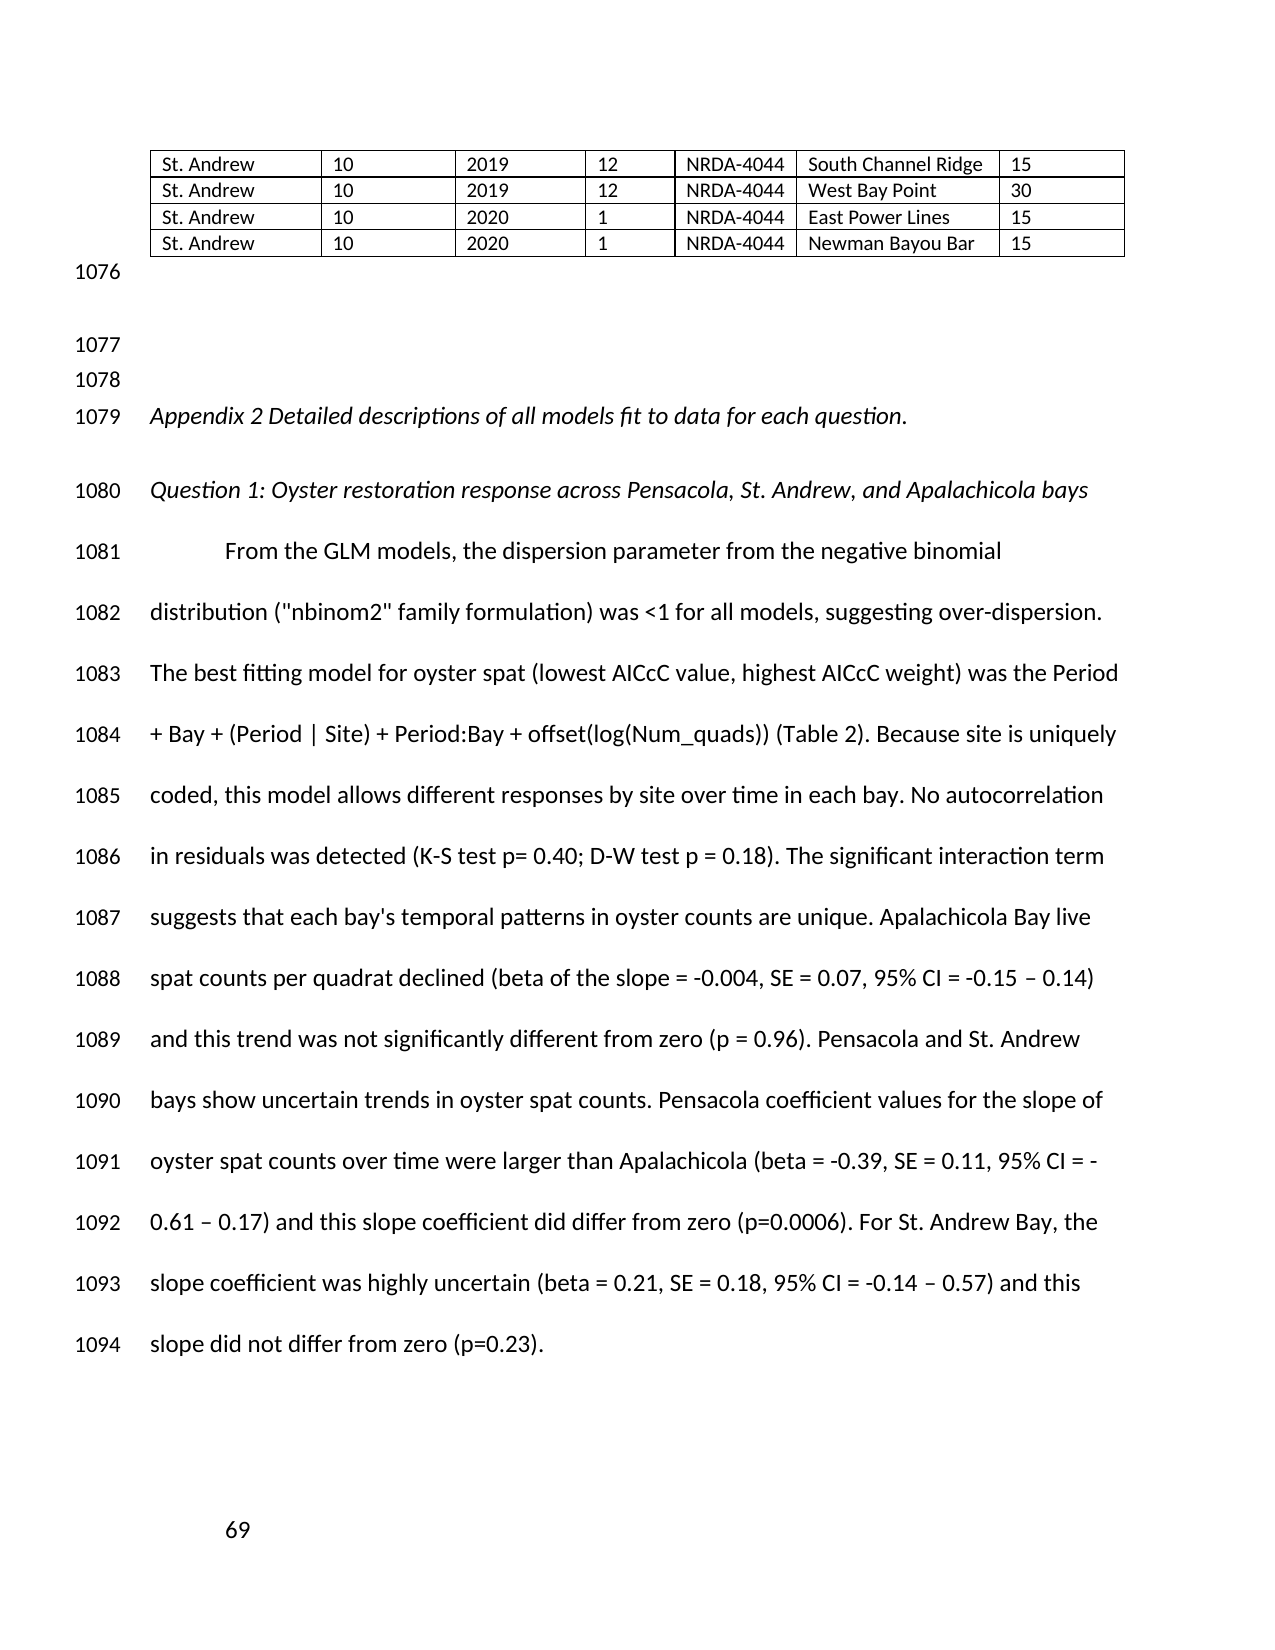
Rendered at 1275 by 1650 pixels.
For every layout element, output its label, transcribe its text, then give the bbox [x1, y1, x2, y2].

text Appendix 2 Detailed descriptions of all models fit to data for each question. [150, 400, 1125, 431]
table_cell NRDA-4044 [676, 151, 796, 176]
table_cell St. Andrew [151, 151, 321, 176]
table_cell Newman Bayou Bar [797, 230, 999, 256]
table_cell 2020 [456, 204, 585, 229]
table_cell 12 [586, 178, 674, 203]
table_cell 2019 [456, 151, 585, 176]
table_cell 15 [1000, 151, 1124, 176]
table_cell St. Andrew [151, 230, 321, 256]
table_cell NRDA-4044 [676, 204, 796, 229]
table_cell 2020 [456, 230, 585, 256]
table_cell 30 [1000, 178, 1124, 203]
table_cell NRDA-4044 [676, 230, 796, 256]
table_cell 10 [322, 204, 455, 229]
table_cell 2019 [456, 178, 585, 203]
table_cell St. Andrew [151, 204, 321, 229]
table_cell St. Andrew [151, 178, 321, 203]
table_cell 10 [322, 151, 455, 176]
table_cell 10 [322, 230, 455, 256]
table_cell 15 [1000, 204, 1124, 229]
table_cell 1 [586, 204, 674, 229]
table_cell South Channel Ridge [797, 151, 999, 176]
table_cell 12 [586, 151, 674, 176]
table_cell NRDA-4044 [676, 178, 796, 203]
text From the GLM models, the dispersion parameter from the negative binomial distribution ("nbinom2" family formulation) was <1 for all models, suggesting over-dispersion. The best fitting model for oyster spat (lowest AICcC value, highest AICcC weight) was the Period + Bay + (Period | Site) + Period:Bay + offset(log(Num_quads)) (Table 2). Because site is uniquely coded, this model allows different responses by site over time in each bay. No autocorrelation in residuals was detected (K-S test p= 0.40; D-W test p = 0.18). The significant interaction term suggests that each bay's temporal patterns in oyster counts are unique. Apalachicola Bay live spat counts per quadrat declined (beta of the slope = -0.004, SE = 0.07, 95% CI = -0.15 – 0.14) and this trend was not significantly different from zero (p = 0.96). Pensacola and St. Andrew bays show uncertain trends in oyster spat counts. Pensacola coefficient values for the slope of oyster spat counts over time were larger than Apalachicola (beta = -0.39, SE = 0.11, 95% CI = -0.61 – 0.17) and this slope coefficient did differ from zero (p=0.0006). For St. Andrew Bay, the slope coefficient was highly uncertain (beta = 0.21, SE = 0.18, 95% CI = -0.14 – 0.57) and this slope did not differ from zero (p=0.23). [150, 535, 1125, 1359]
table_cell 1 [586, 230, 674, 256]
table_cell West Bay Point [797, 178, 999, 203]
table_cell East Power Lines [797, 204, 999, 229]
subtitle Question 1: Oyster restoration response across Pensacola, St. Andrew, and Apalachicola bays [150, 474, 1125, 504]
table_cell 15 [1000, 230, 1124, 256]
table_cell 10 [322, 178, 455, 203]
